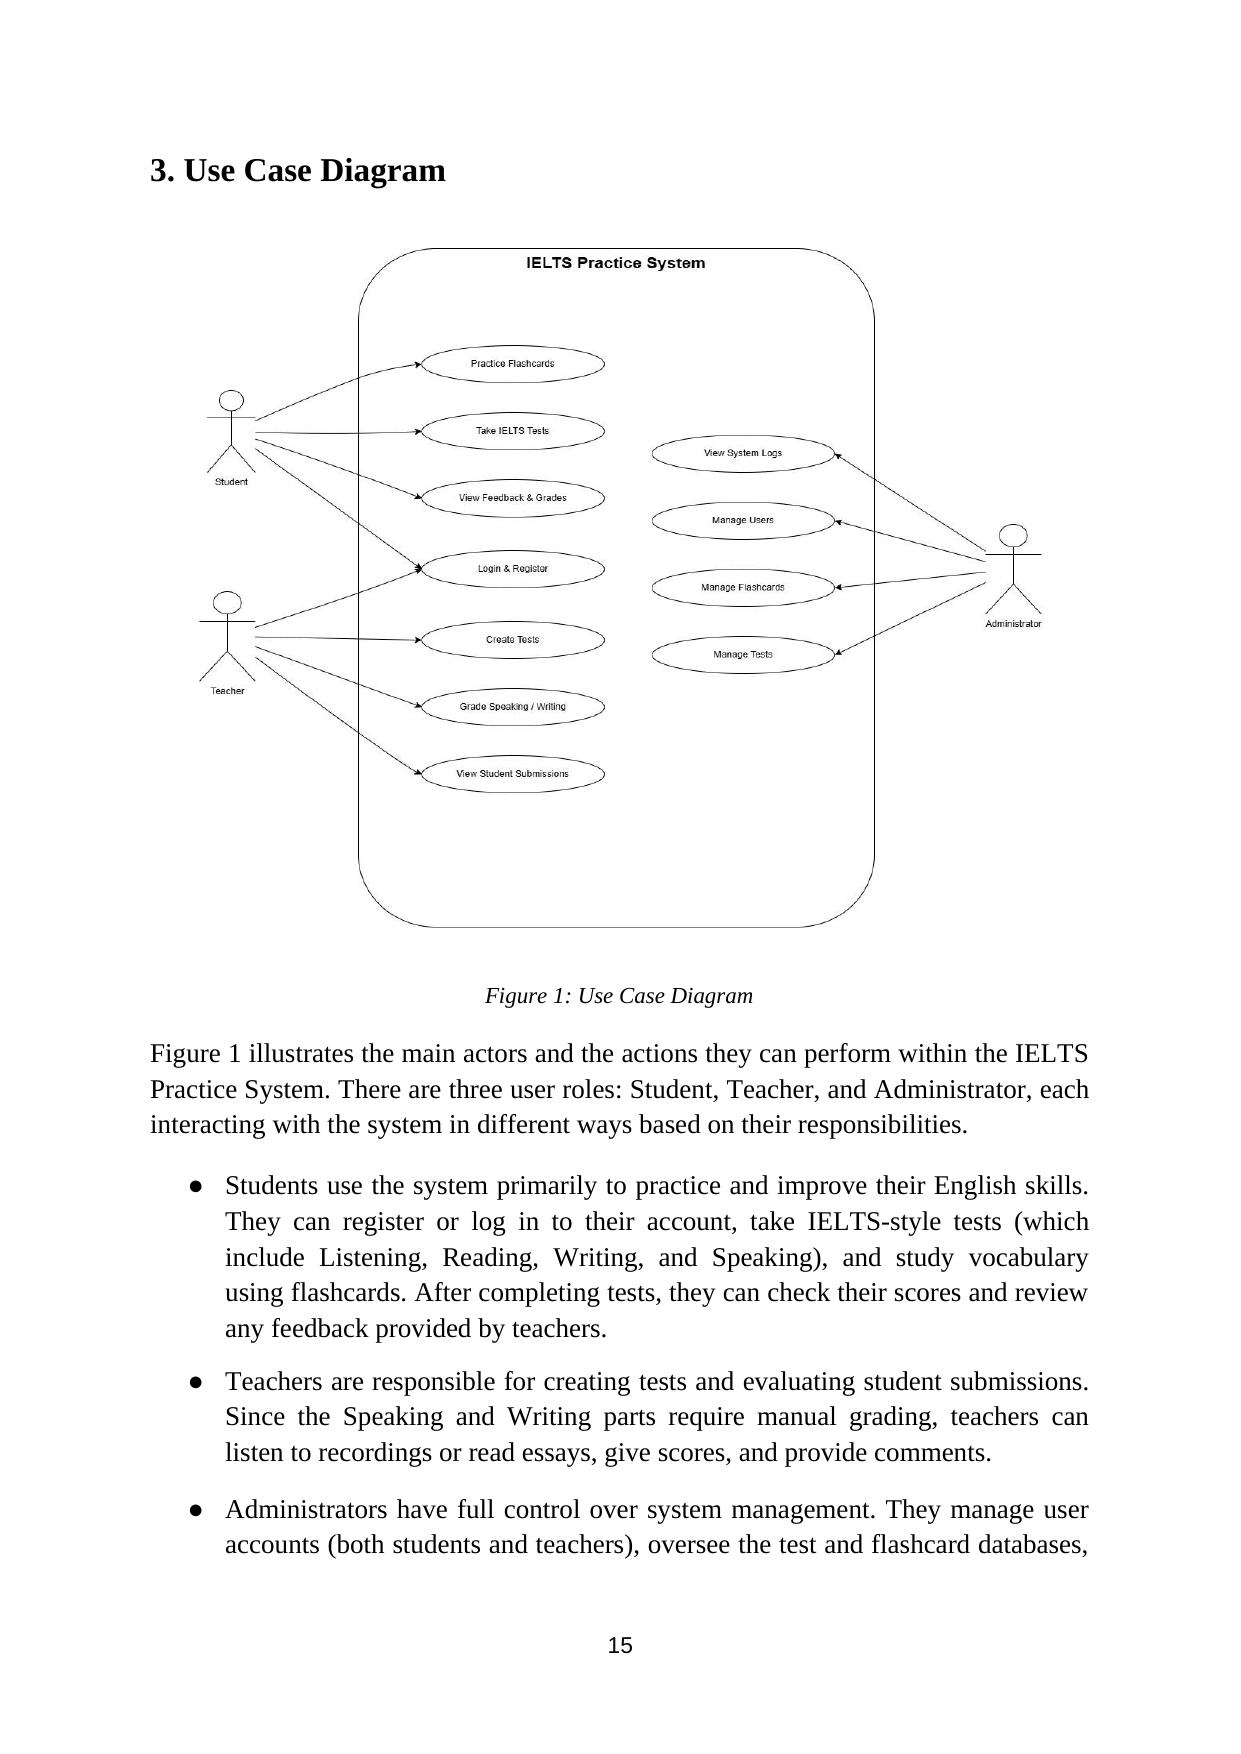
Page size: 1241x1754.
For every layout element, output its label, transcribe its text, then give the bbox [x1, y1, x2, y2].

text Figure 1: Use Case Diagram [150, 982, 1090, 1008]
list Teachers are responsible for creating tests and evaluating student submissions. Since the Speaking and Writing parts require manual grading, teachers can listen to recordings or read essays, give scores, and provide comments. [187, 1365, 1090, 1467]
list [187, 1493, 1090, 1559]
list Students use the system primarily to practice and improve their English skills. They can register or log in to their account, take IELTS-style tests (which include Listening, Reading, Writing, and Speaking), and study vocabulary using flashcards. After completing tests, they can check their scores and review any feedback provided by teachers. [187, 1169, 1090, 1343]
text Figure 1 illustrates the main actors and the actions they can perform within the IELTS Practice System. There are three user roles: Student, Teacher, and Administrator, each interacting with the system in different ways based on their responsibilities. [150, 1037, 1090, 1140]
picture [167, 219, 1073, 957]
subtitle 3. Use Case Diagram [150, 150, 1090, 188]
